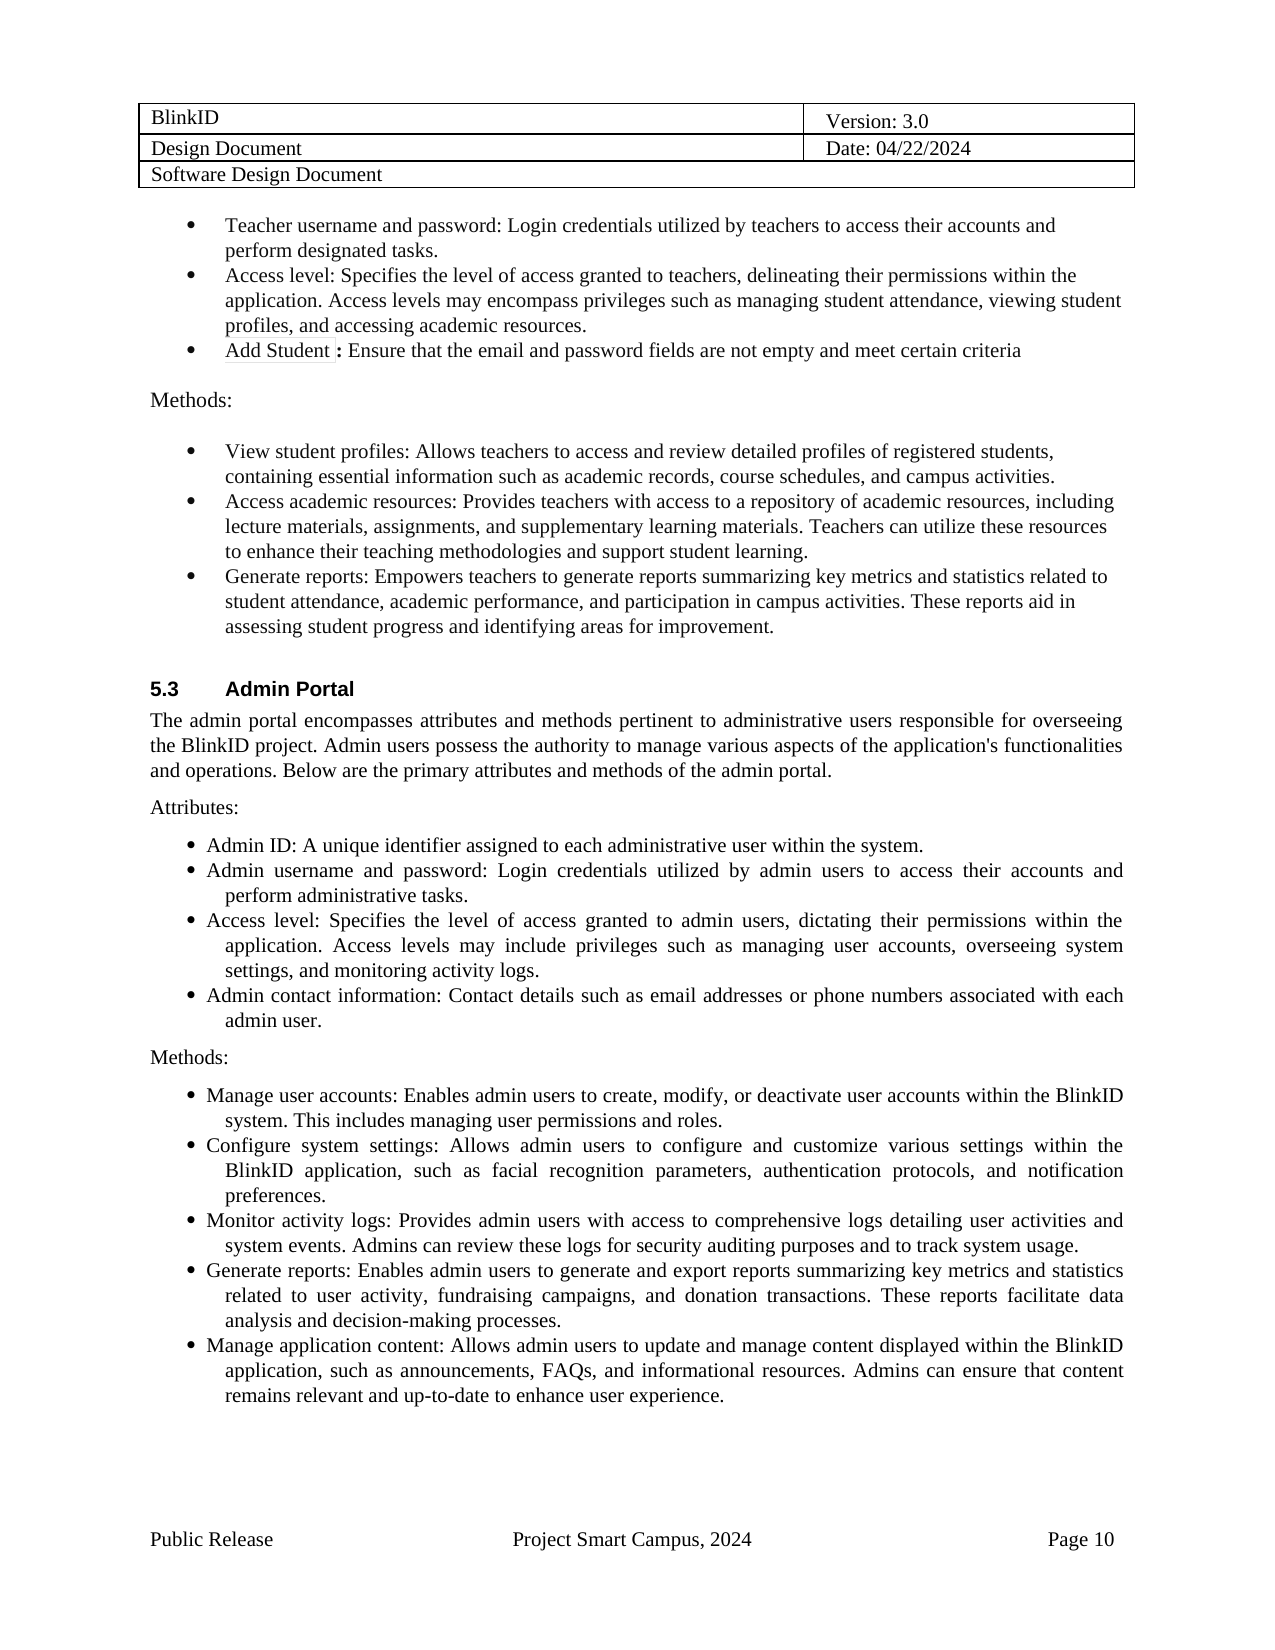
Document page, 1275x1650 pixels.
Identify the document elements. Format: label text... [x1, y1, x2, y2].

list Manage application content: Allows admin users to update and manage content displayed within the BlinkID application, such as announcements, FAQs, and informational resources. Admins can ensure that content remains relevant and up-to-date to enhance user experience. [187, 1332, 1125, 1407]
text Attributes: [150, 794, 1125, 819]
list Generate reports: Enables admin users to generate and export reports summarizing key metrics and statistics related to user activity, fundraising campaigns, and donation transactions. These reports facilitate data analysis and decision-making processes. [187, 1257, 1125, 1332]
list Access academic resources: Provides teachers with access to a repository of academic resources, including lecture materials, assignments, and supplementary learning materials. Teachers can utilize these resources to enhance their teaching methodologies and support student learning. [187, 488, 1125, 563]
text The admin portal encompasses attributes and methods pertinent to administrative users responsible for overseeing the BlinkID project. Admin users possess the authority to manage various aspects of the application's functionalities and operations. Below are the primary attributes and methods of the admin portal. [150, 707, 1125, 782]
text Methods: [150, 1044, 1125, 1069]
text Methods: [150, 387, 1125, 413]
list Configure system settings: Allows admin users to configure and customize various settings within the BlinkID application, such as facial recognition parameters, authentication protocols, and notification preferences. [187, 1132, 1125, 1207]
list Access level: Specifies the level of access granted to admin users, dictating their permissions within the application. Access levels may include privileges such as managing user accounts, overseeing system settings, and monitoring activity logs. [187, 907, 1125, 982]
list Generate reports: Empowers teachers to generate reports summarizing key metrics and statistics related to student attendance, academic performance, and participation in campus activities. These reports aid in assessing student progress and identifying areas for improvement. [187, 563, 1125, 638]
list Teacher username and password: Login credentials utilized by teachers to access their accounts and perform designated tasks. [187, 212, 1125, 262]
list Admin contact information: Contact details such as email addresses or phone numbers associated with each admin user. [187, 982, 1125, 1032]
subtitle Admin Portal [150, 675, 1125, 700]
list Admin ID: A unique identifier assigned to each administrative user within the system. [187, 832, 1125, 857]
list Add Student : Ensure that the email and password fields are not empty and meet certain criteria [336, 337, 1125, 362]
list View student profiles: Allows teachers to access and review detailed profiles of registered students, containing essential information such as academic records, course schedules, and campus activities. [187, 438, 1125, 488]
list Admin username and password: Login credentials utilized by admin users to access their accounts and perform administrative tasks. [187, 857, 1125, 907]
list Monitor activity logs: Provides admin users with access to comprehensive logs detailing user activities and system events. Admins can review these logs for security auditing purposes and to track system usage. [187, 1207, 1125, 1257]
list Access level: Specifies the level of access granted to teachers, delineating their permissions within the application. Access levels may encompass privileges such as managing student attendance, viewing student profiles, and accessing academic resources. [187, 262, 1125, 337]
list Manage user accounts: Enables admin users to create, modify, or deactivate user accounts within the BlinkID system. This includes managing user permissions and roles. [187, 1082, 1125, 1132]
